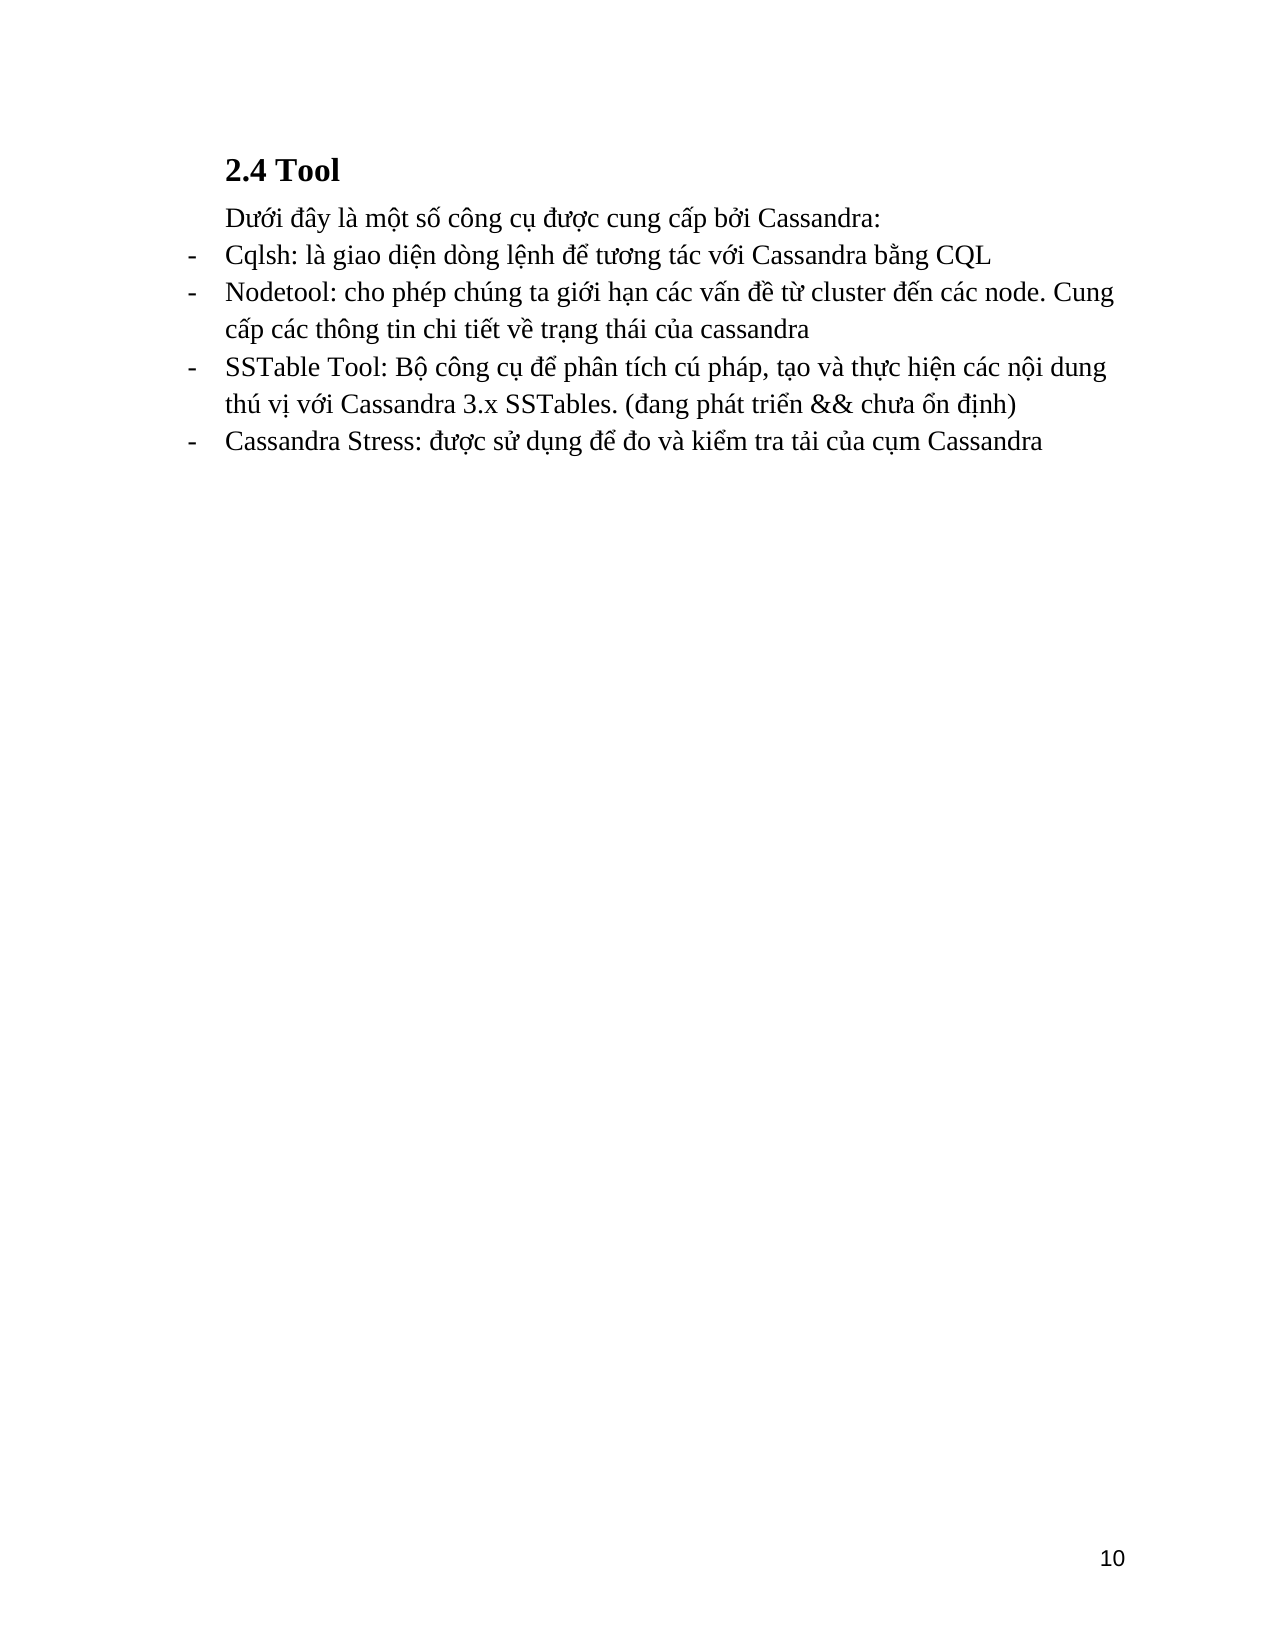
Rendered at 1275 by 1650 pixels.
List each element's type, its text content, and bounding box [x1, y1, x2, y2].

list Cqlsh: là giao diện dòng lệnh để tương tác với Cassandra bằng CQL [187, 238, 1125, 270]
list SSTable Tool: Bộ công cụ để phân tích cú pháp, tạo và thực hiện các nội dung thú vị với Cassandra 3.x SSTables. (đang phát triển && chưa ổn định) [187, 349, 1125, 419]
list Cassandra Stress: được sử dụng để đo và kiểm tra tải của cụm Cassandra [187, 424, 1125, 456]
subtitle 2.4 Tool [225, 150, 1125, 188]
text Dưới đây là một số công cụ được cung cấp bởi Cassandra: [150, 201, 1125, 233]
list Nodetool: cho phép chúng ta giới hạn các vấn đề từ cluster đến các node. Cung cấp các thông tin chi tiết về trạng thái của cassandra [187, 275, 1125, 345]
